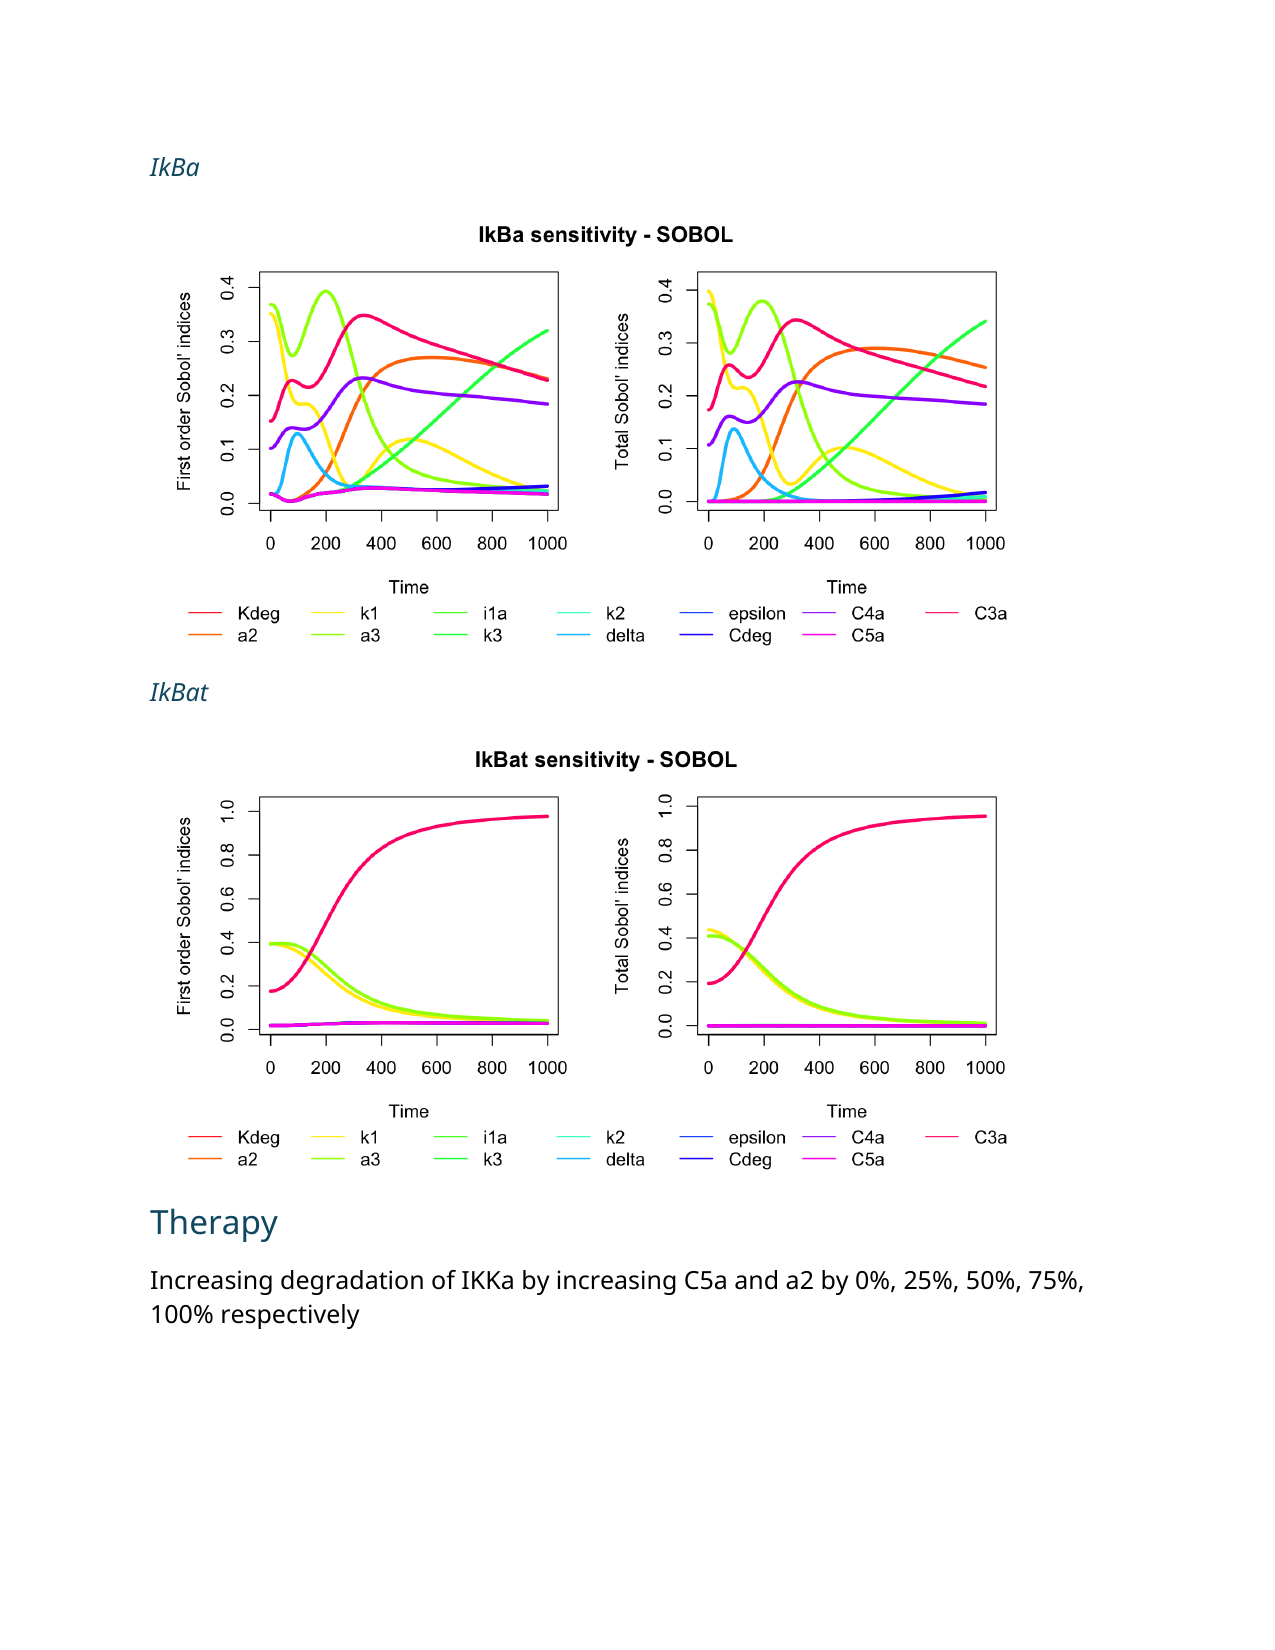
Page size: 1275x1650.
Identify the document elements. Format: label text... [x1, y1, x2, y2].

picture [168, 202, 1044, 656]
text Increasing degradation of IKKa by increasing C5a and a2 by 0%, 25%, 50%, 75%, 100% respectively [150, 1263, 1125, 1331]
subtitle IkBat [150, 674, 1125, 708]
subtitle Therapy [150, 1199, 1125, 1244]
picture [168, 727, 1044, 1180]
subtitle IkBa [150, 150, 1125, 184]
